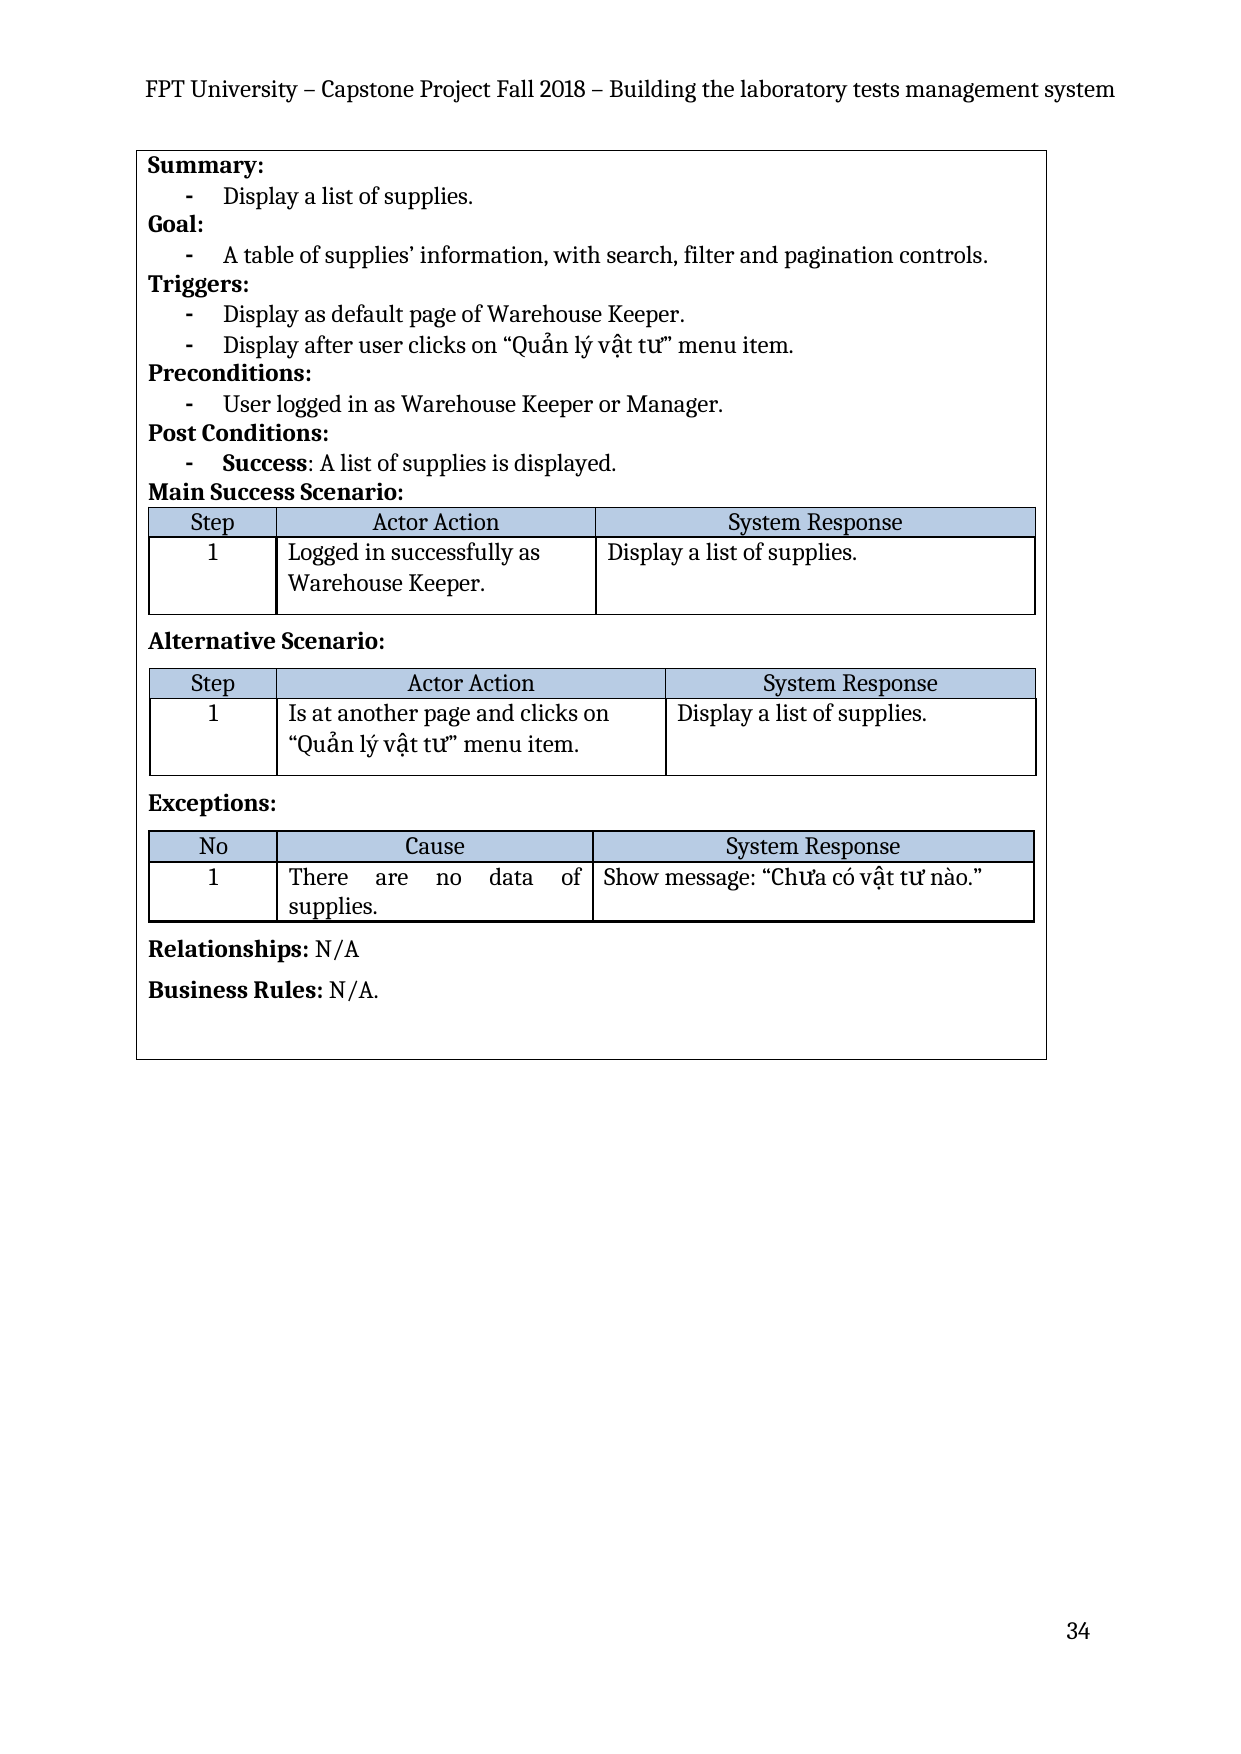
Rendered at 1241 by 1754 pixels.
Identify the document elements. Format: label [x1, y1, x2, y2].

table_cell [137, 151, 1046, 1059]
